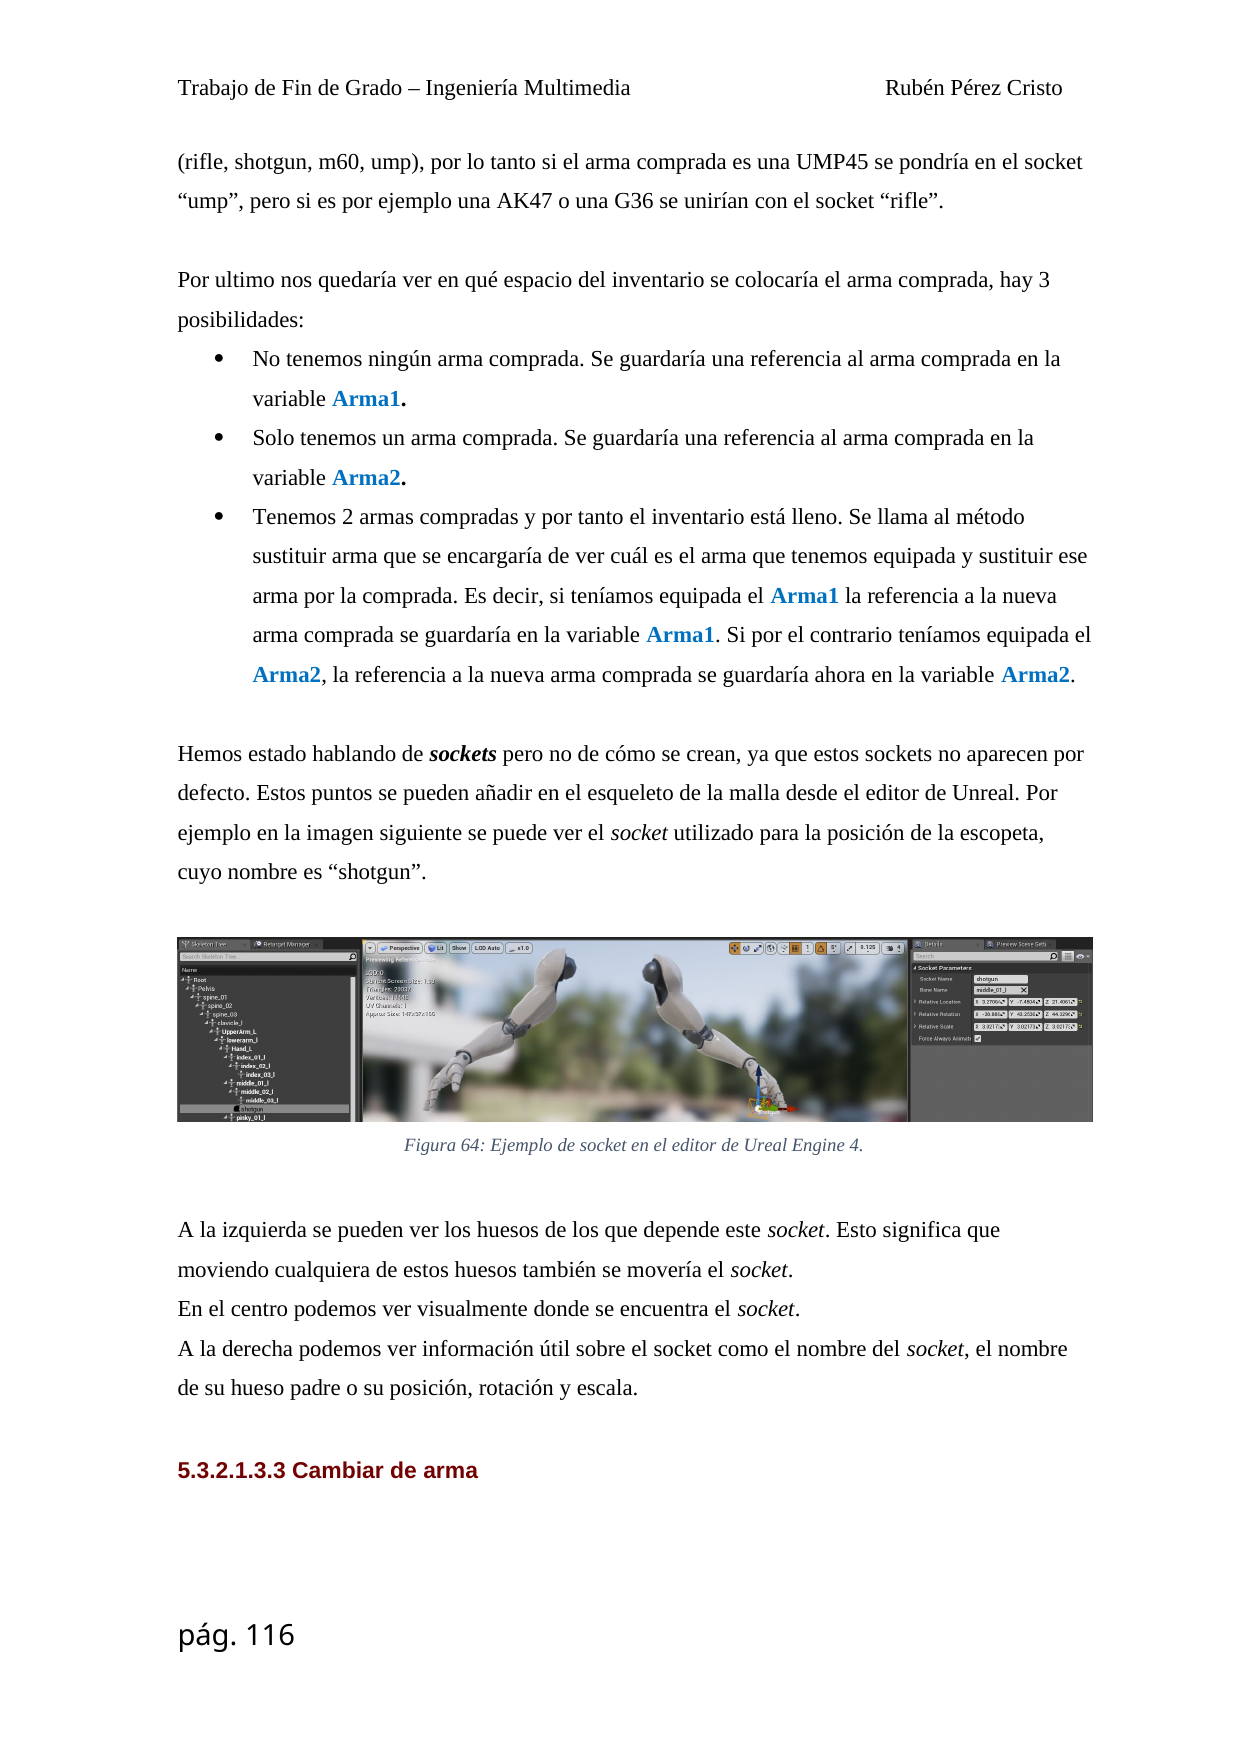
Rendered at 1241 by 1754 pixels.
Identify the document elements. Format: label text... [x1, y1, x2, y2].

list Tenemos 2 armas compradas y por tanto el inventario está lleno. Se llama al método sustituir arma que se encargaría de ver cuál es el arma que tenemos equipada y sustituir ese arma por la comprada. Es decir, si teníamos equipada el Arma1 la referencia a la nueva arma comprada se guardaría en la variable Arma1. Si por el contrario teníamos equipada el Arma2, la referencia a la nueva arma comprada se guardaría ahora en la variable Arma2. [215, 503, 1092, 687]
text Hemos estado hablando de sockets pero no de cómo se crean, ya que estos sockets no aparecen por defecto. Estos puntos se pueden añadir en el esqueleto de la malla desde el editor de Unreal. Por ejemplo en la imagen siguiente se puede ver el socket utilizado para la posición de la escopeta, cuyo nombre es “shotgun”. [177, 740, 1092, 885]
picture [177, 937, 1093, 1122]
text A la derecha podemos ver información útil sobre el socket como el nombre del socket, el nombre de su hueso padre o su posición, rotación y escala. [177, 1335, 1092, 1401]
list No tenemos ningún arma comprada. Se guardaría una referencia al arma comprada en la variable Arma1. [215, 345, 1092, 411]
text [177, 148, 1092, 213]
text En el centro podemos ver visualmente donde se encuentra el socket. [177, 1295, 1092, 1322]
subtitle 5.3.2.1.3.3 Cambiar de arma [177, 1457, 1092, 1484]
list Solo tenemos un arma comprada. Se guardaría una referencia al arma comprada en la variable Arma2. [215, 424, 1092, 490]
text A la izquierda se pueden ver los huesos de los que depende este socket. Esto significa que moviendo cualquiera de estos huesos también se movería el socket. [177, 1216, 1092, 1282]
text Por ultimo nos quedaría ver en qué espacio del inventario se colocaría el arma comprada, hay 3 posibilidades: [177, 266, 1092, 332]
